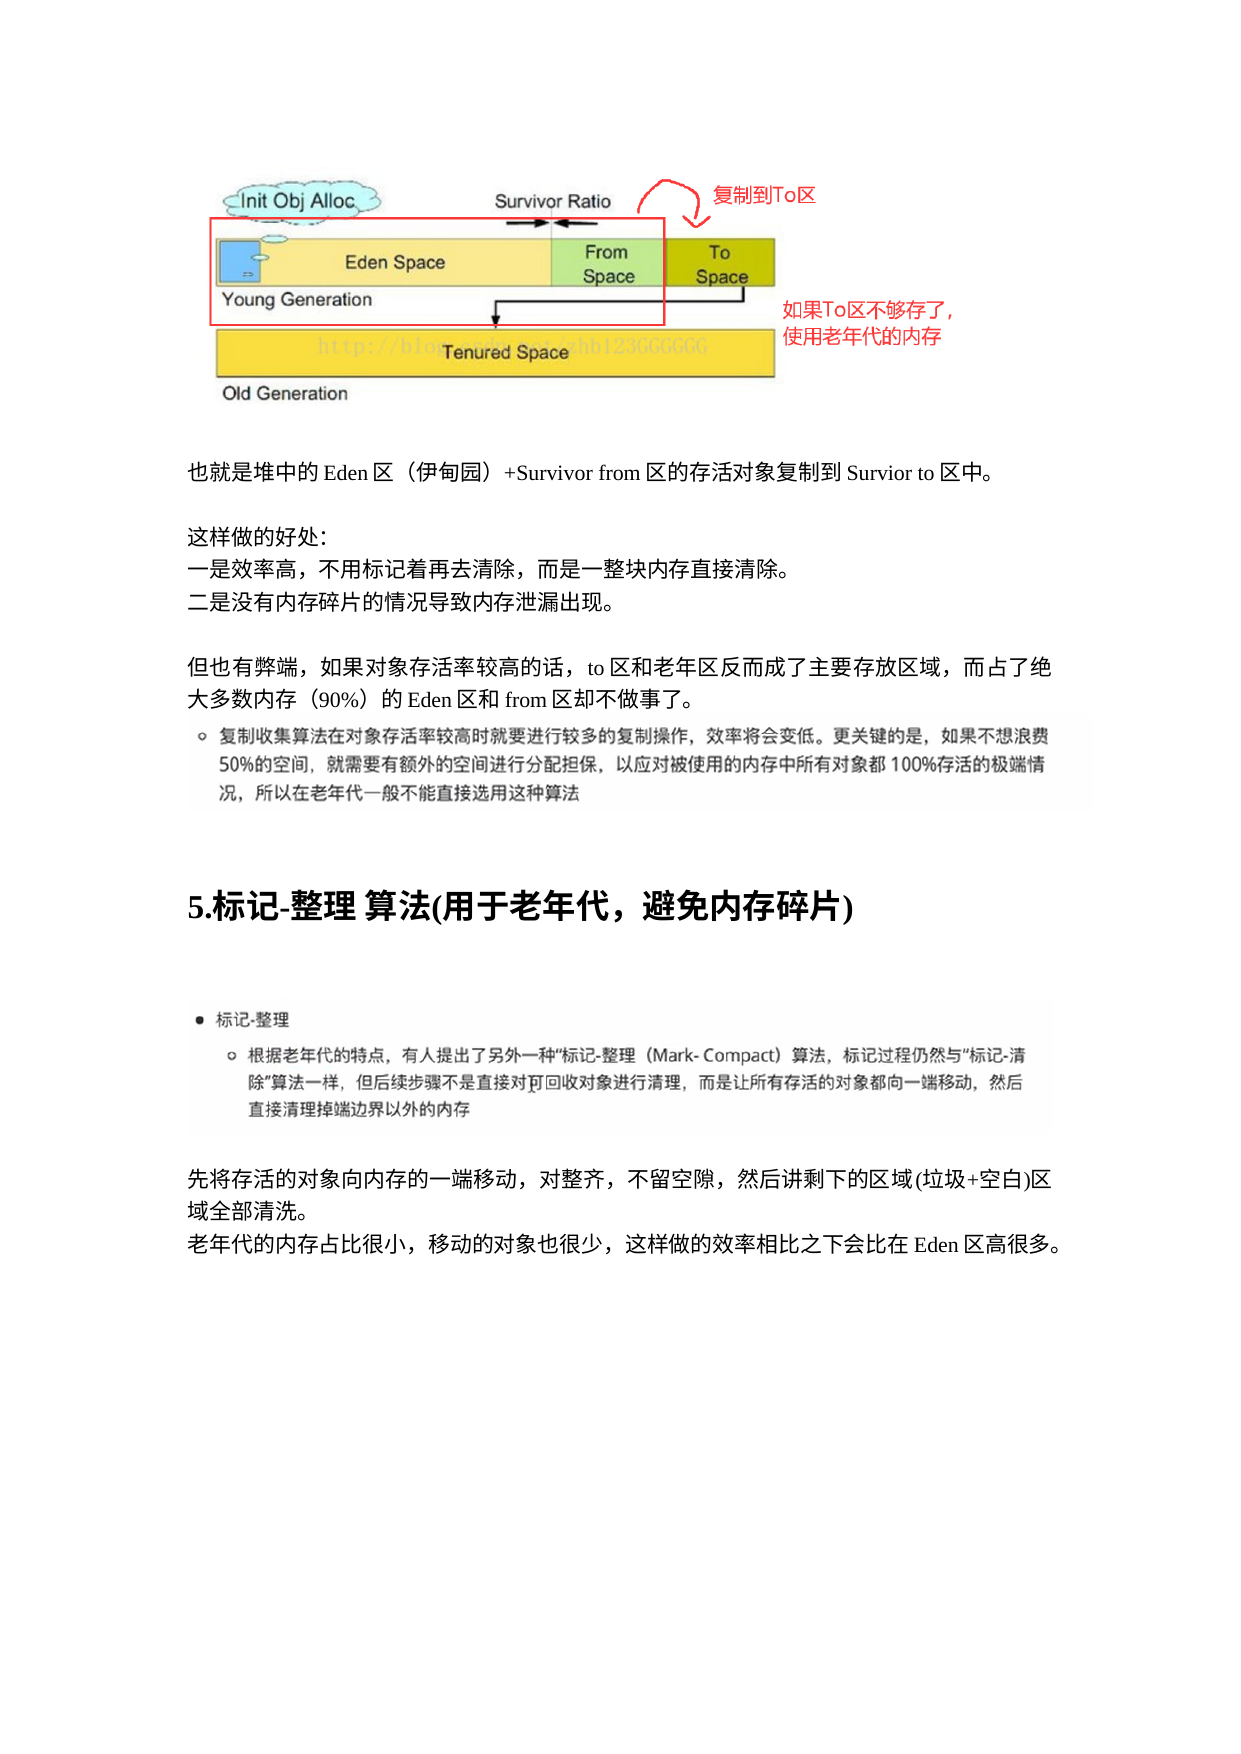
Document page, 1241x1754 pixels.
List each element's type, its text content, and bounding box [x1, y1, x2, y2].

subtitle 5.标记-整理 算法(用于老年代，避免内存碎片) [187, 872, 1053, 937]
text 老年代的内存占比很小，移动的对象也很少，这样做的效率相比之下会比在Eden区高很多。 [187, 1226, 1053, 1259]
picture [187, 714, 1094, 812]
picture [187, 998, 1053, 1134]
picture [187, 162, 982, 406]
text 但也有弊端，如果对象存活率较高的话，to区和老年区反而成了主要存放区域，而占了绝大多数内存（90%）的Eden区和from区却不做事了。 [187, 649, 1053, 714]
text 一是效率高，不用标记着再去清除，而是一整块内存直接清除。 [187, 552, 1053, 584]
text 先将存活的对象向内存的一端移动，对整齐，不留空隙，然后讲剩下的区域(垃圾+空白)区域全部清洗。 [187, 1161, 1053, 1226]
text 这样做的好处： [187, 519, 1053, 552]
text 也就是堆中的Eden区（伊甸园）+Survivor from区的存活对象复制到Survior to区中。 [187, 454, 1053, 487]
text 二是没有内存碎片的情况导致内存泄漏出现。 [187, 584, 1053, 617]
